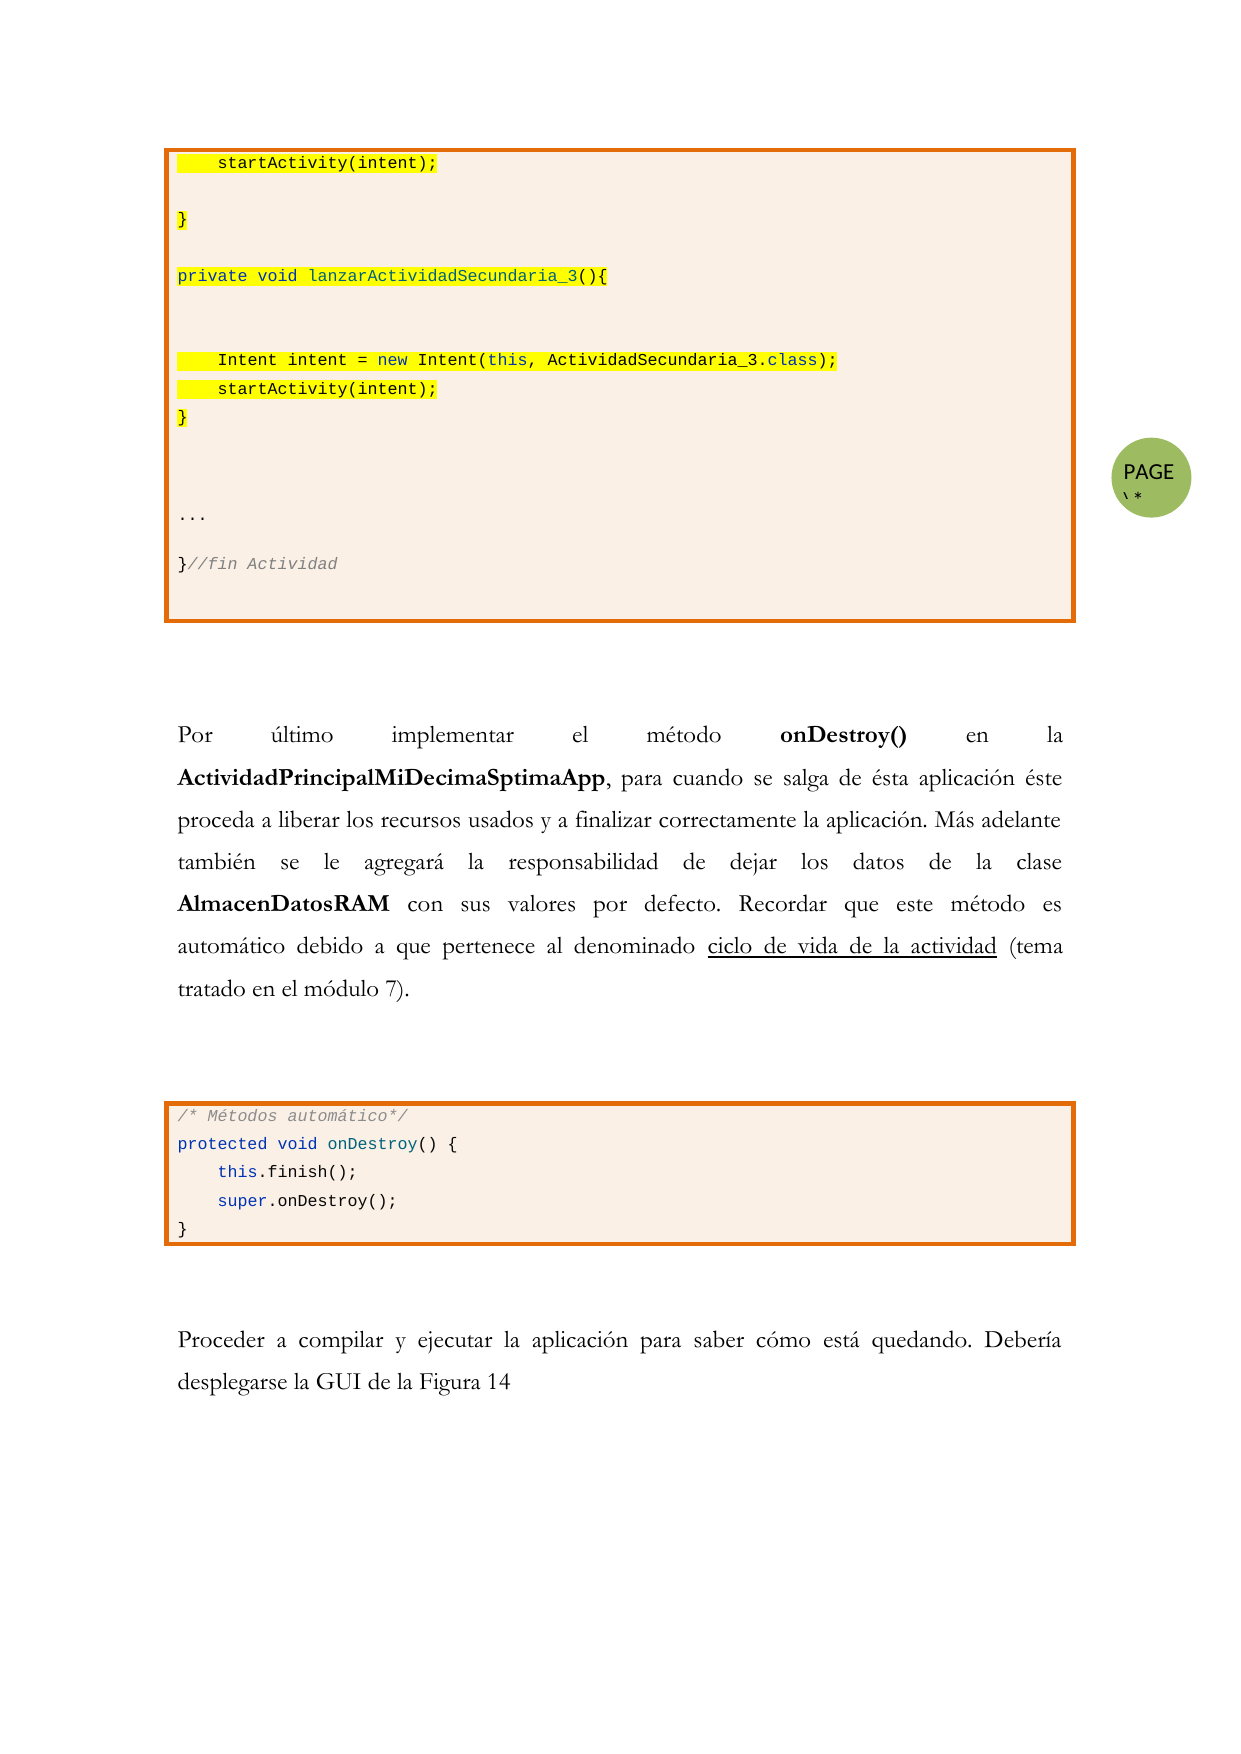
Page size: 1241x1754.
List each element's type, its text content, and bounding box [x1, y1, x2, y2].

text Proceder a compilar y ejecutar la aplicación para saber cómo está quedando. Debería desplegarse la GUI de la Figura 14 [177, 1326, 1063, 1396]
text }//fin Actividad [169, 549, 1071, 619]
picture [510, 269, 515, 280]
picture [430, 269, 435, 280]
picture [339, 272, 345, 279]
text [169, 152, 1071, 427]
picture [389, 270, 395, 281]
text Por último implementar el método onDestroy() en la ActividadPrincipalMiDecimaSptimaApp, para cuando se salga de ésta aplicación éste proceda a liberar los recursos usados y a finalizar correctamente la aplicación. Más adelante también se le agregará la responsabilidad de dejar los datos de la clase AlmacenDatosRAM con sus valores por defecto. Recordar que este método es automático debido a que pertenece al denominado ciclo de vida de la actividad (tema tratado en el módulo 7). [177, 721, 1063, 1003]
text ... [169, 500, 1071, 525]
text /* Métodos automático*/ protected void onDestroy() { this.finish(); super.onDestroy(); } [169, 1106, 1071, 1242]
picture [450, 269, 455, 280]
